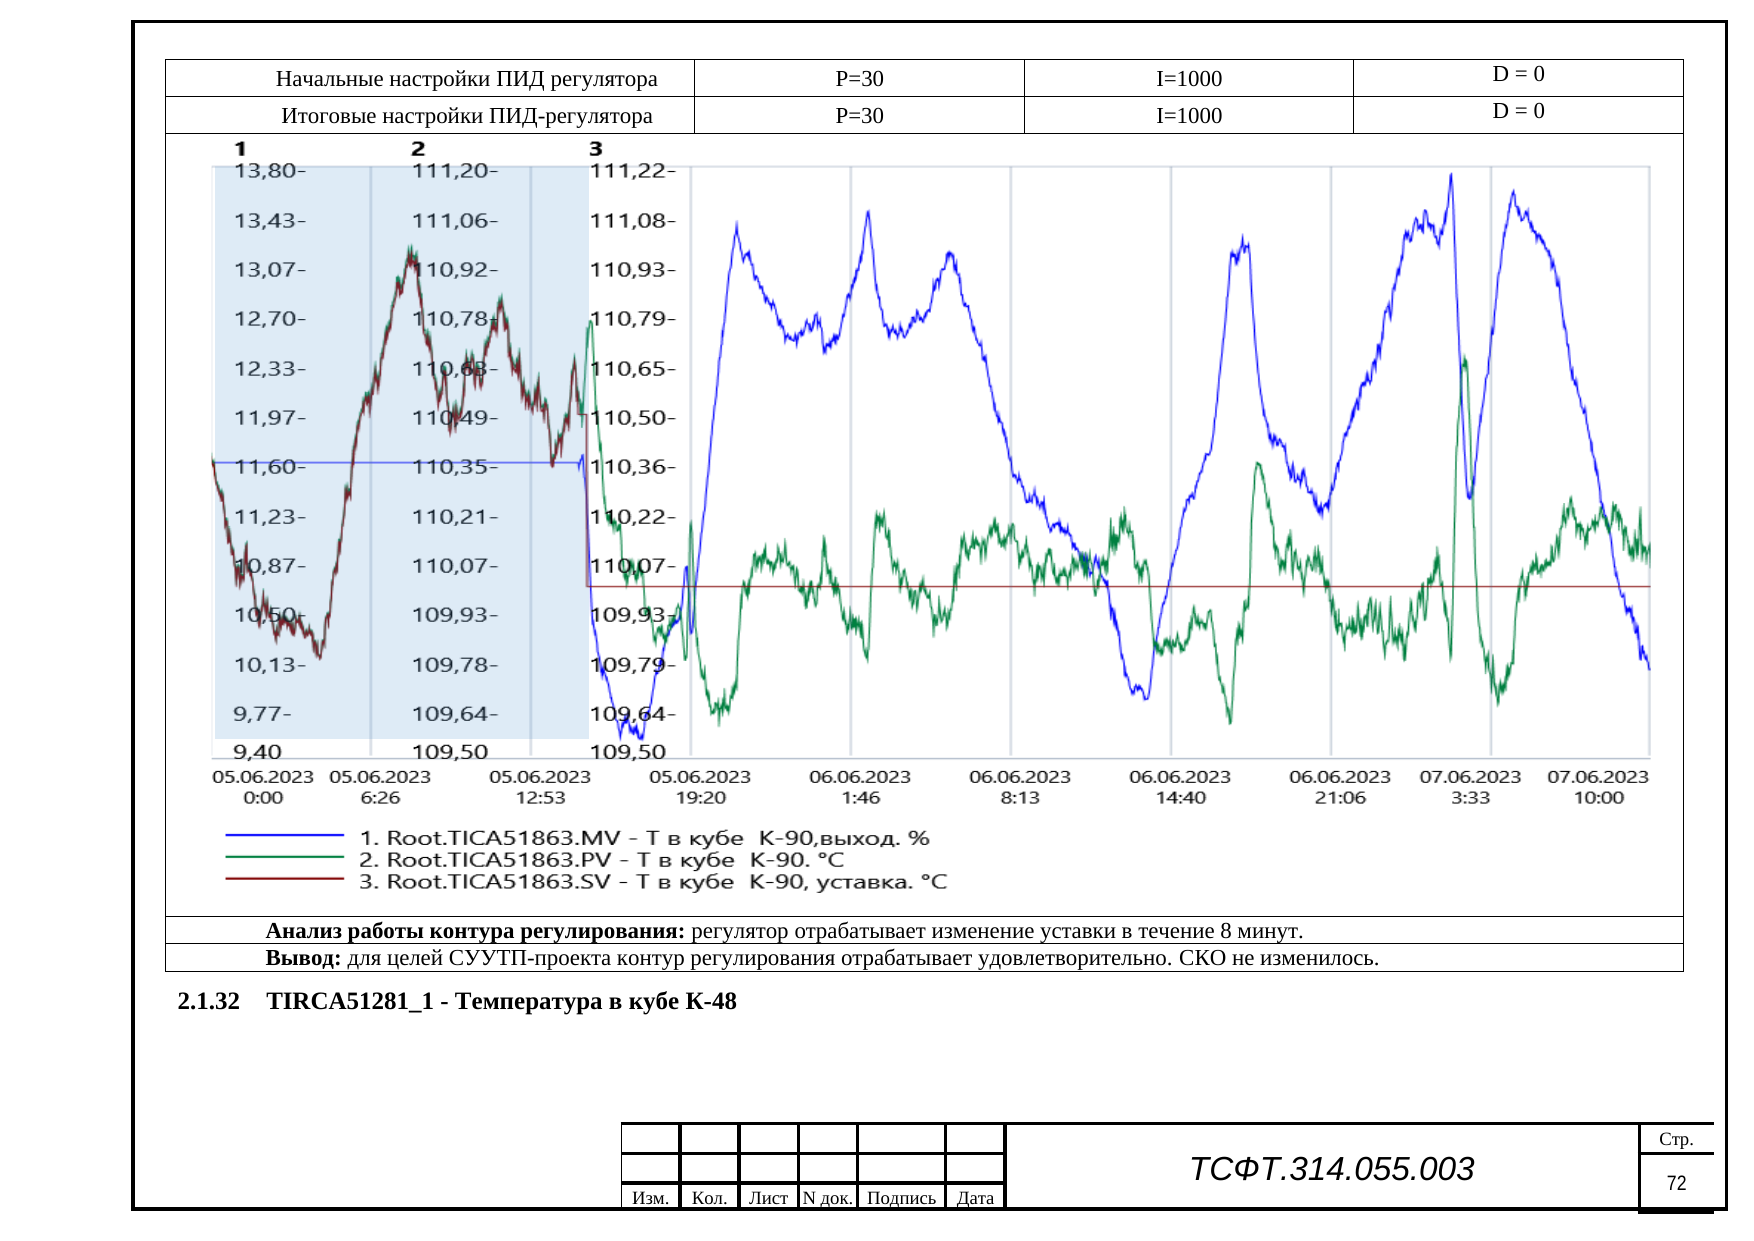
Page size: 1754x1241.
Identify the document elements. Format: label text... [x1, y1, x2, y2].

table_header Начальные настройки ПИД регулятора [166, 60, 694, 96]
table_header D = 0 [1354, 60, 1683, 96]
table_header I=1000 [1025, 60, 1353, 96]
table_cell Вывод: для целей СУУТП-проекта контур регулирования отрабатывает удовлетворительно. СКО не изменилось. [166, 944, 1683, 971]
table_cell Анализ работы контура регулирования: регулятор отрабатывает изменение уставки в течение 8 минут. [166, 917, 1683, 943]
picture [211, 134, 1651, 894]
text TIRCA51281_1 - Температура в кубе К-48 [177, 972, 1665, 1015]
table_cell Итоговые настройки ПИД-регулятора [166, 97, 694, 133]
table_cell I=1000 [1025, 97, 1353, 133]
table_cell D = 0 [1354, 97, 1683, 133]
table_cell [166, 134, 1683, 916]
table_header P=30 [695, 60, 1024, 96]
table_cell P=30 [695, 97, 1024, 133]
